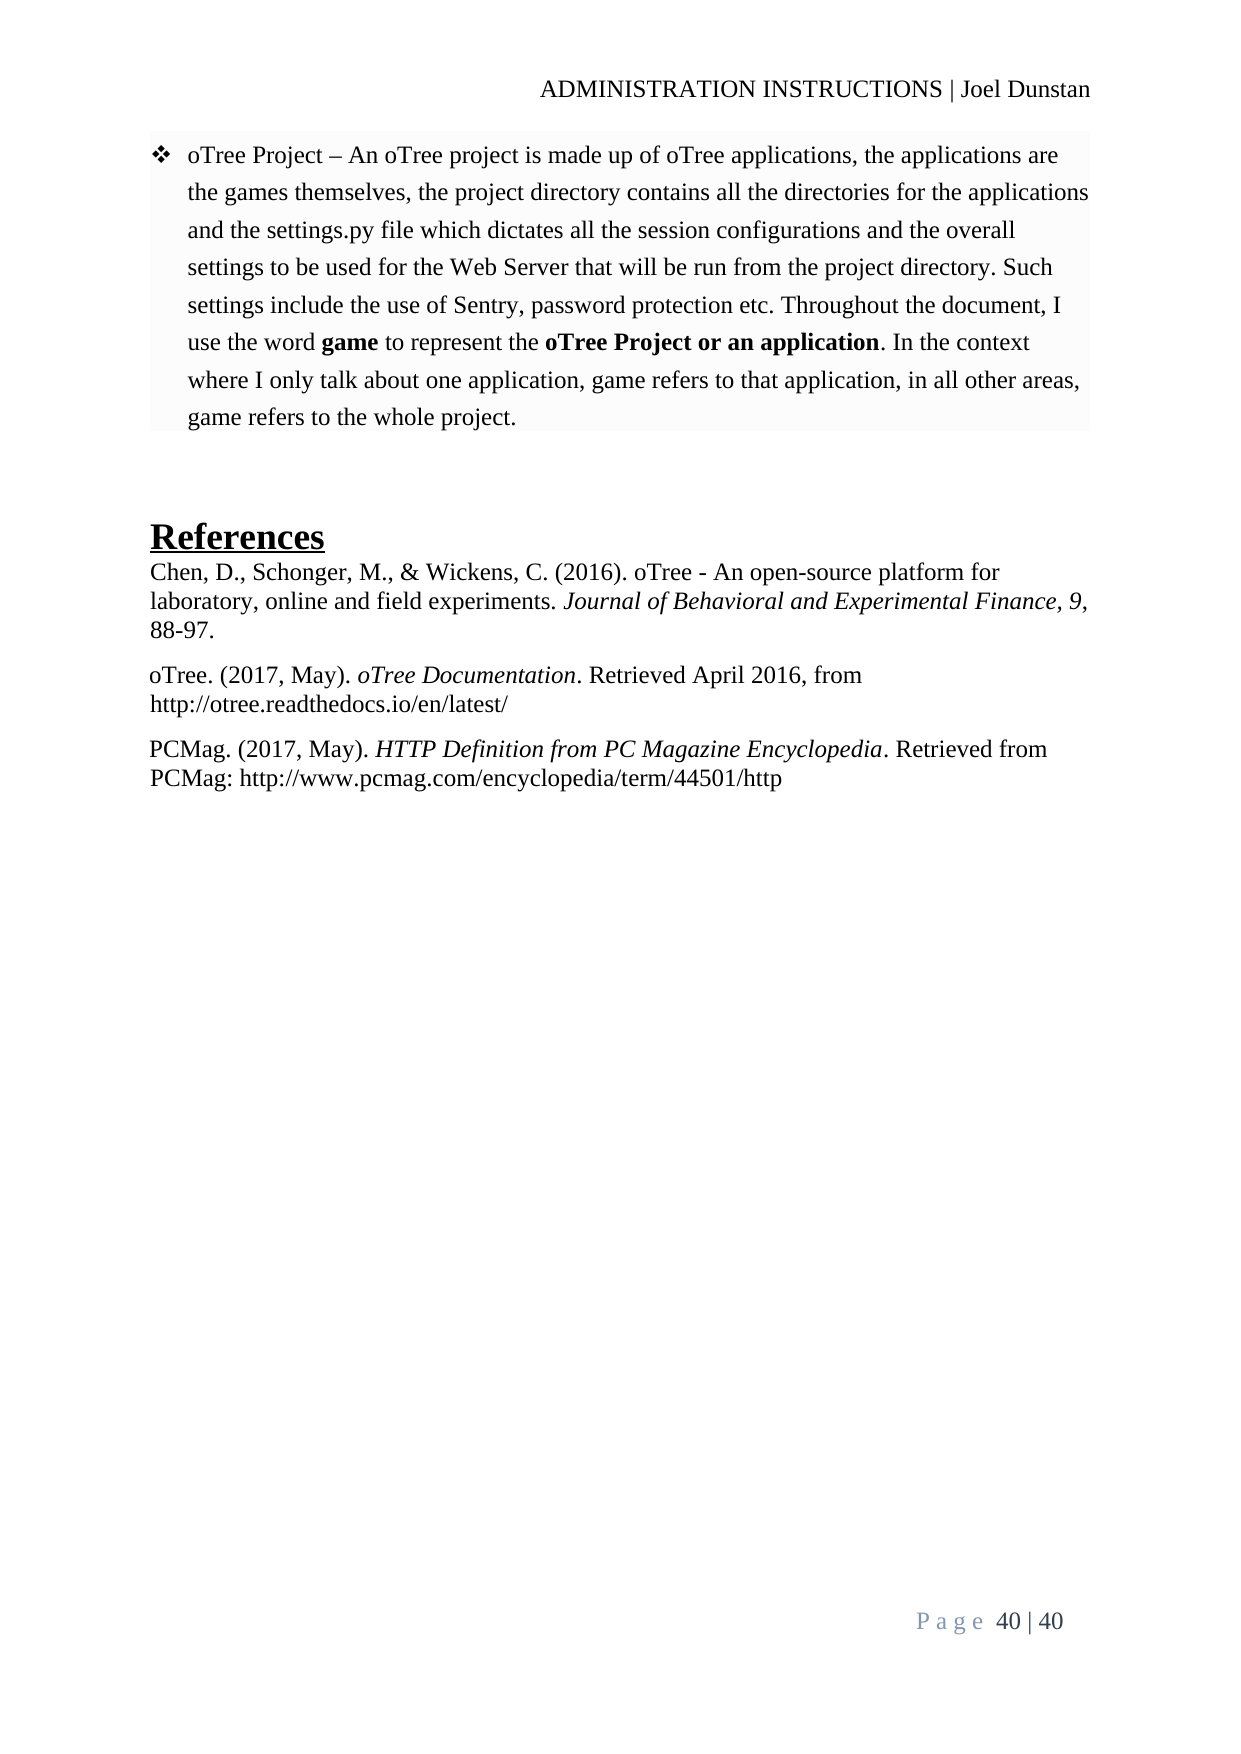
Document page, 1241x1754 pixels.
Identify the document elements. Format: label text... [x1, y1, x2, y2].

list oTree Project – An oTree project is made up of oTree applications, the applications are the games themselves, the project directory contains all the directories for the applications and the settings.py file which dictates all the session configurations and the overall settings to be used for the Web Server that will be run from the project directory. Such settings include the use of Sentry, password protection etc. Throughout the document, I use the word game to represent the oTree Project or an application. In the context where I only talk about one application, game refers to that application, in all other areas, game refers to the whole project. [150, 131, 1090, 431]
